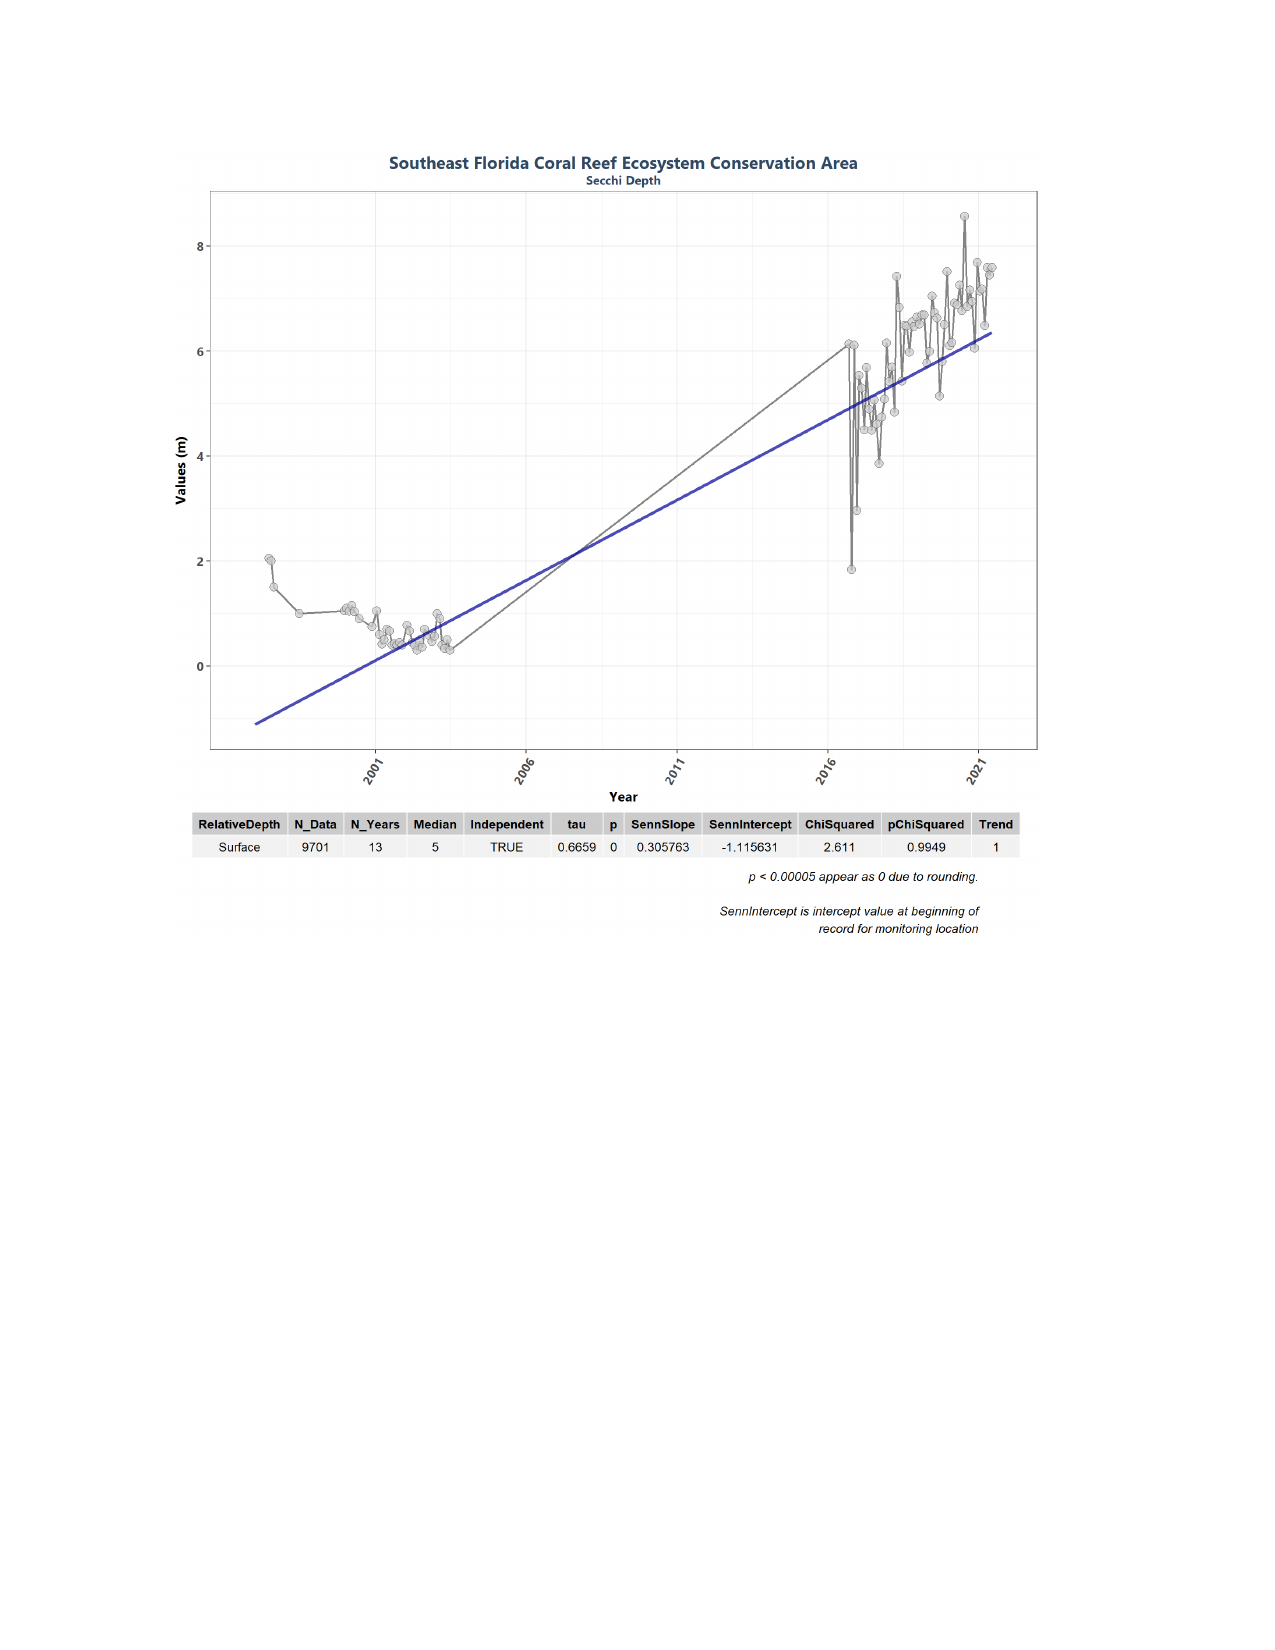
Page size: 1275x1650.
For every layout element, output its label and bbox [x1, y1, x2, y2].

picture [168, 150, 1044, 938]
